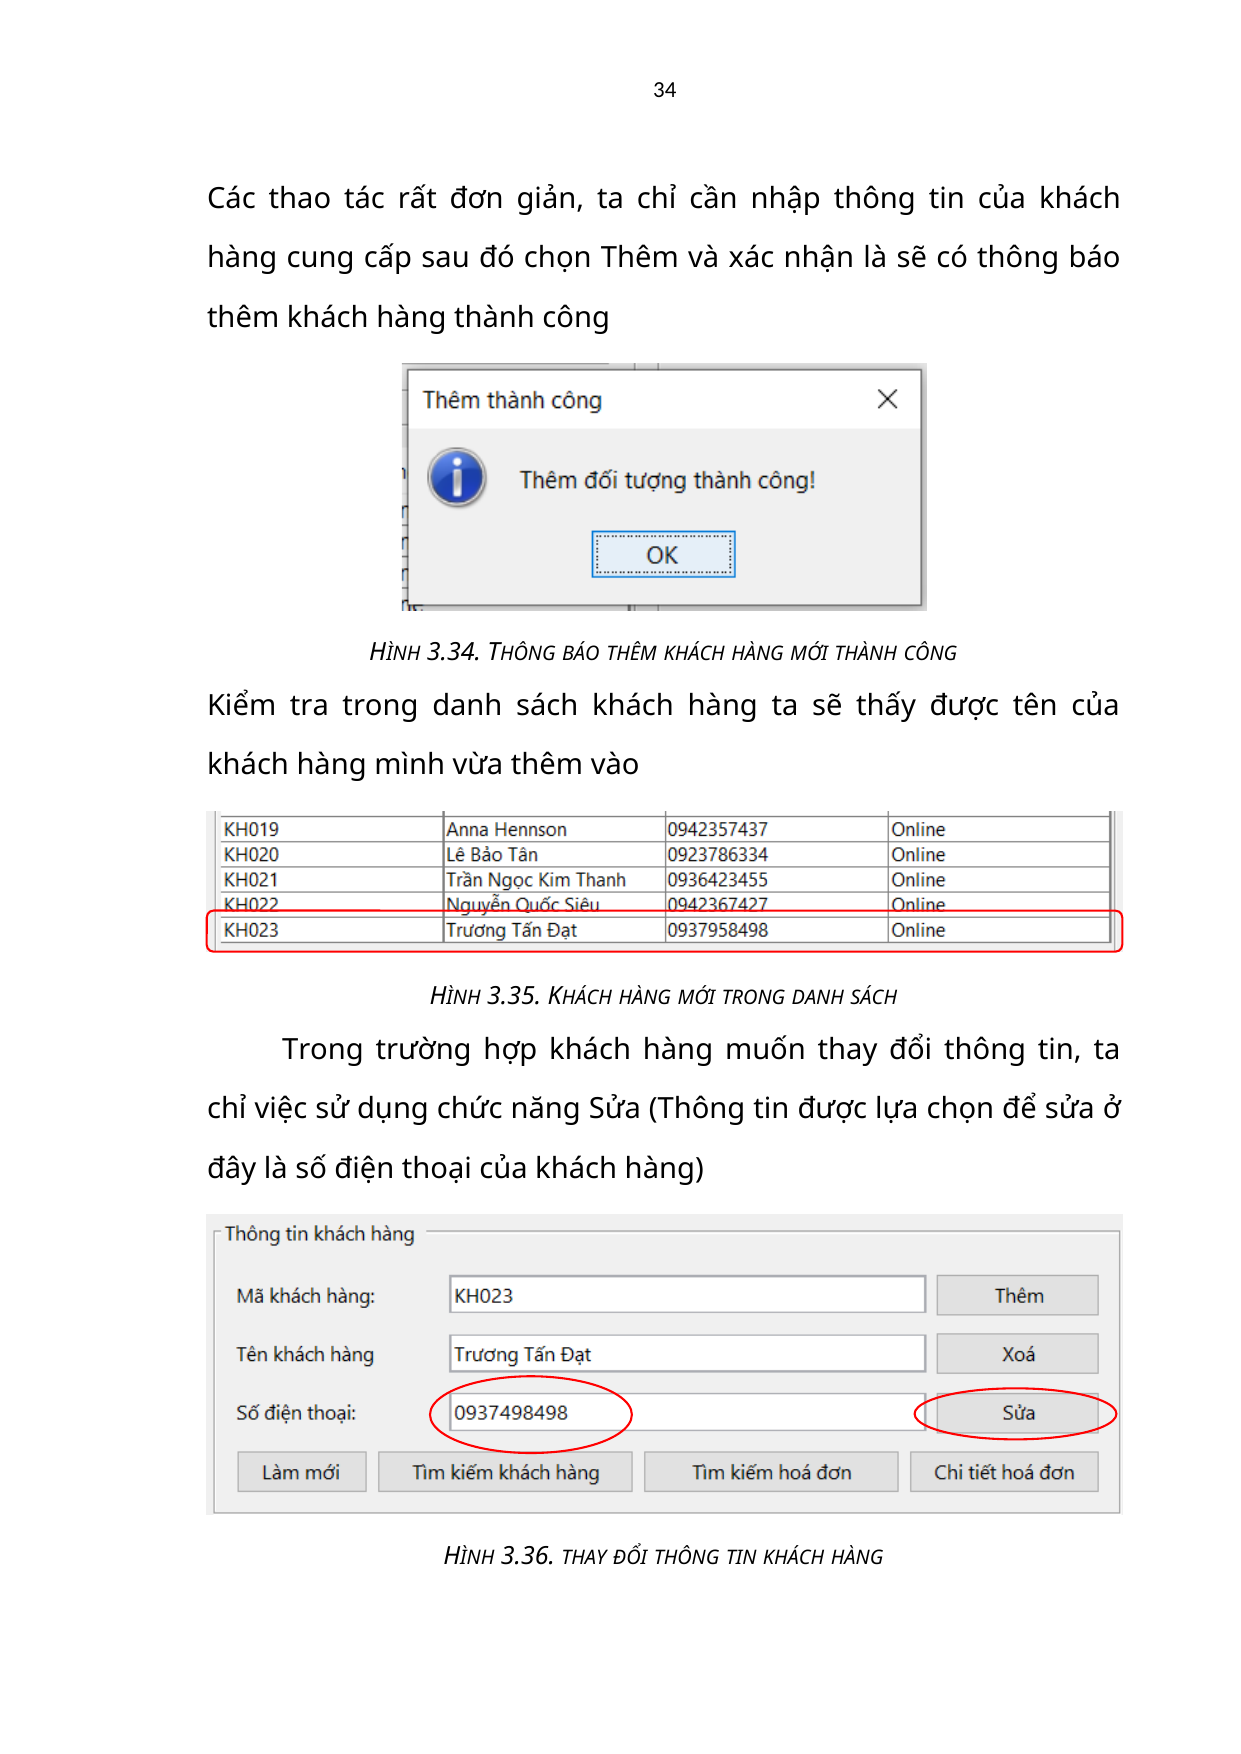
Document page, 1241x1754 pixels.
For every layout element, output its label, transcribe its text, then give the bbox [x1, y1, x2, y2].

text Các thao tác rất đơn giản, ta chỉ cần nhập thông tin của khách hàng cung cấp sau đó chọn Thêm và xác nhận là sẽ có thông báo thêm khách hàng thành công [207, 177, 1122, 336]
picture [206, 1214, 1123, 1515]
text Kiểm tra trong danh sách khách hàng ta sẽ thấy được tên của khách hàng mình vừa thêm vào [207, 684, 1122, 783]
picture [206, 811, 1123, 913]
text Trong trường hợp khách hàng muốn thay đổi thông tin, ta chỉ việc sử dụng chức năng Sửa (Thông tin được lựa chọn để sửa ở đây là số điện thoại của khách hàng) [207, 1028, 1122, 1187]
picture [401, 363, 927, 611]
text Hình 3.35. Khách hàng mới trong danh sách [207, 977, 1122, 1011]
text Hình 3.34. Thông báo thêm khách hàng mới thành công [207, 633, 1122, 667]
picture [208, 912, 1121, 950]
text Hình 3.36. thay đổi thông tin khách hàng [207, 1537, 1122, 1571]
